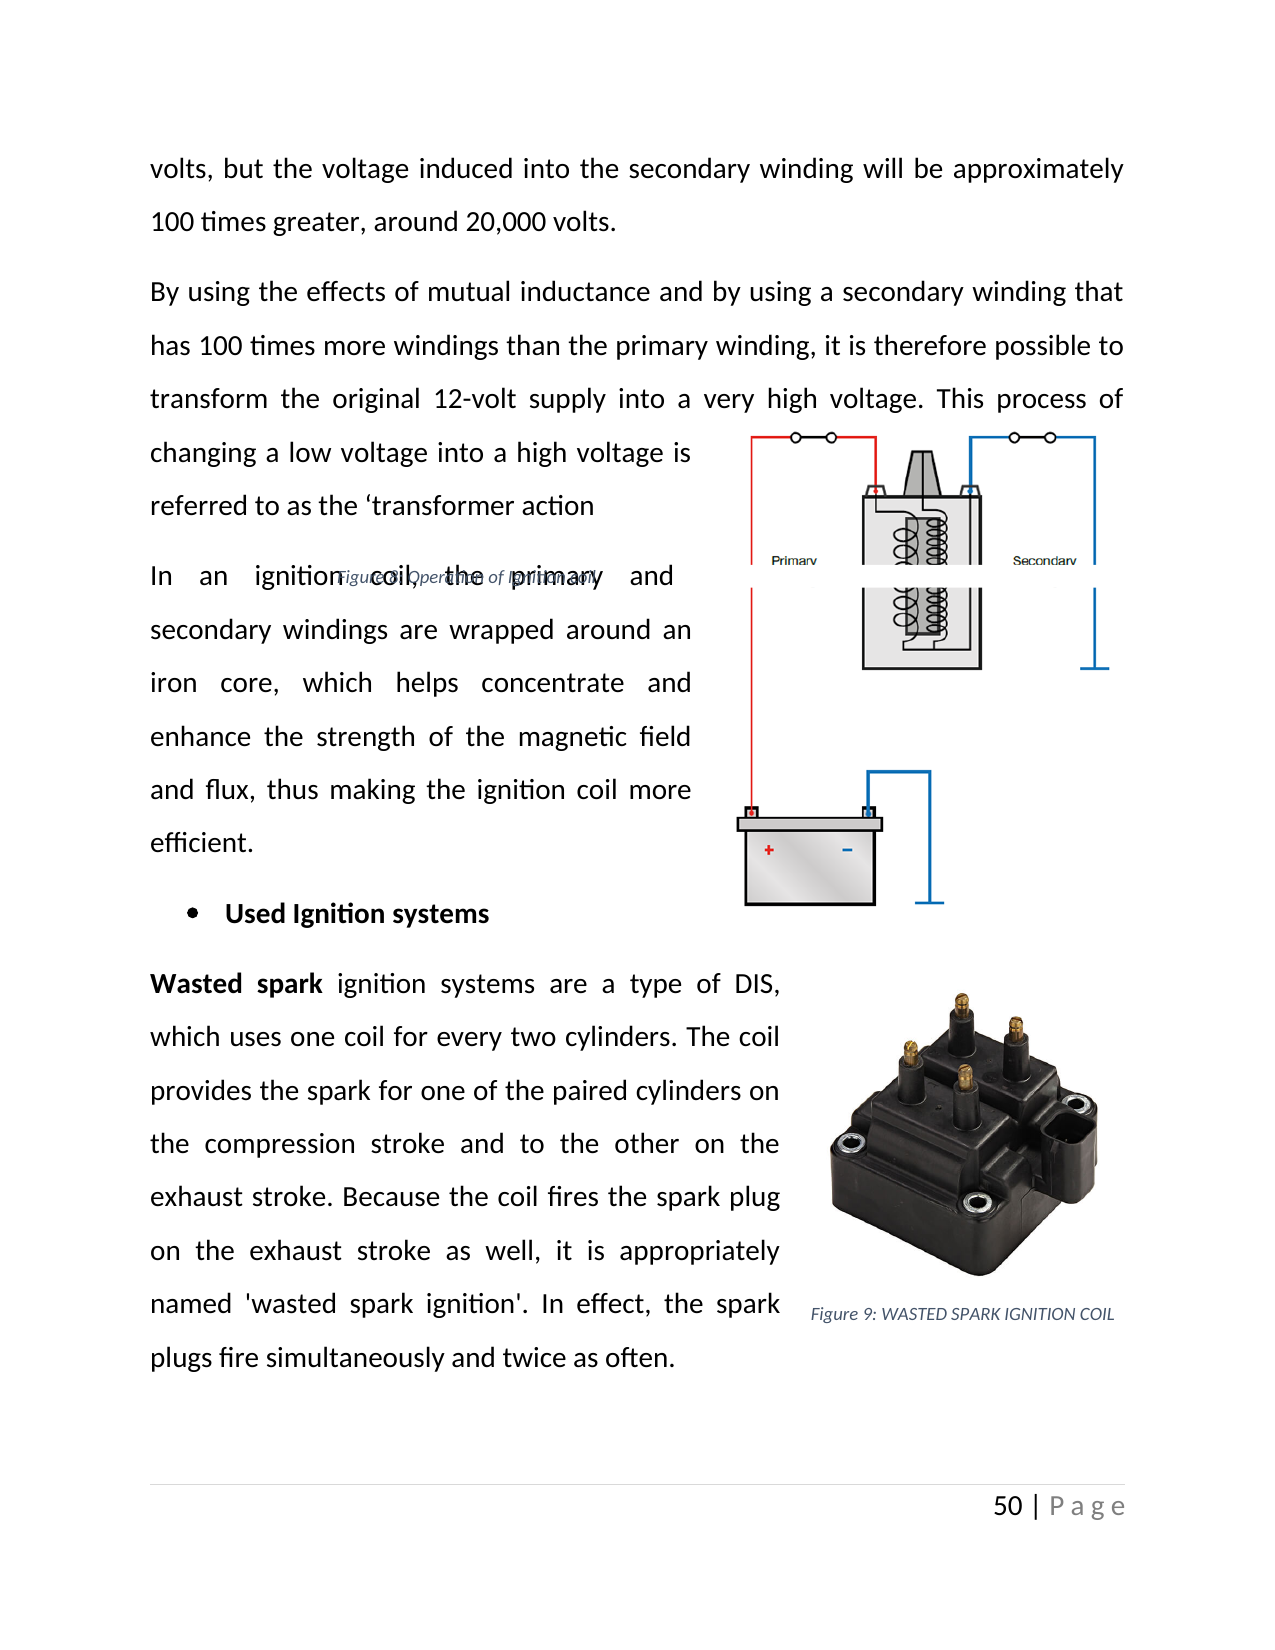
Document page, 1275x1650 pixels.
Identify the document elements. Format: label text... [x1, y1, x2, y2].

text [150, 150, 1125, 239]
text In an ignition coil, the primary and secondary windings are wrapped around an iron core, which helps concentrate and enhance the strength of the magnetic field and flux, thus making the ignition coil more efficient. [150, 504, 1125, 700]
picture [800, 812, 1122, 1128]
text By using the effects of mutual inductance and by using a secondary winding that has 100 times more windings than the primary winding, it is therefore possible to transform the original 12-volt supply into a very high voltage. This process of changing a low voltage into a high voltage is referred to as the ‘transformer action [150, 273, 1125, 469]
list Used Ignition systems [187, 734, 1125, 770]
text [150, 1249, 1125, 1391]
